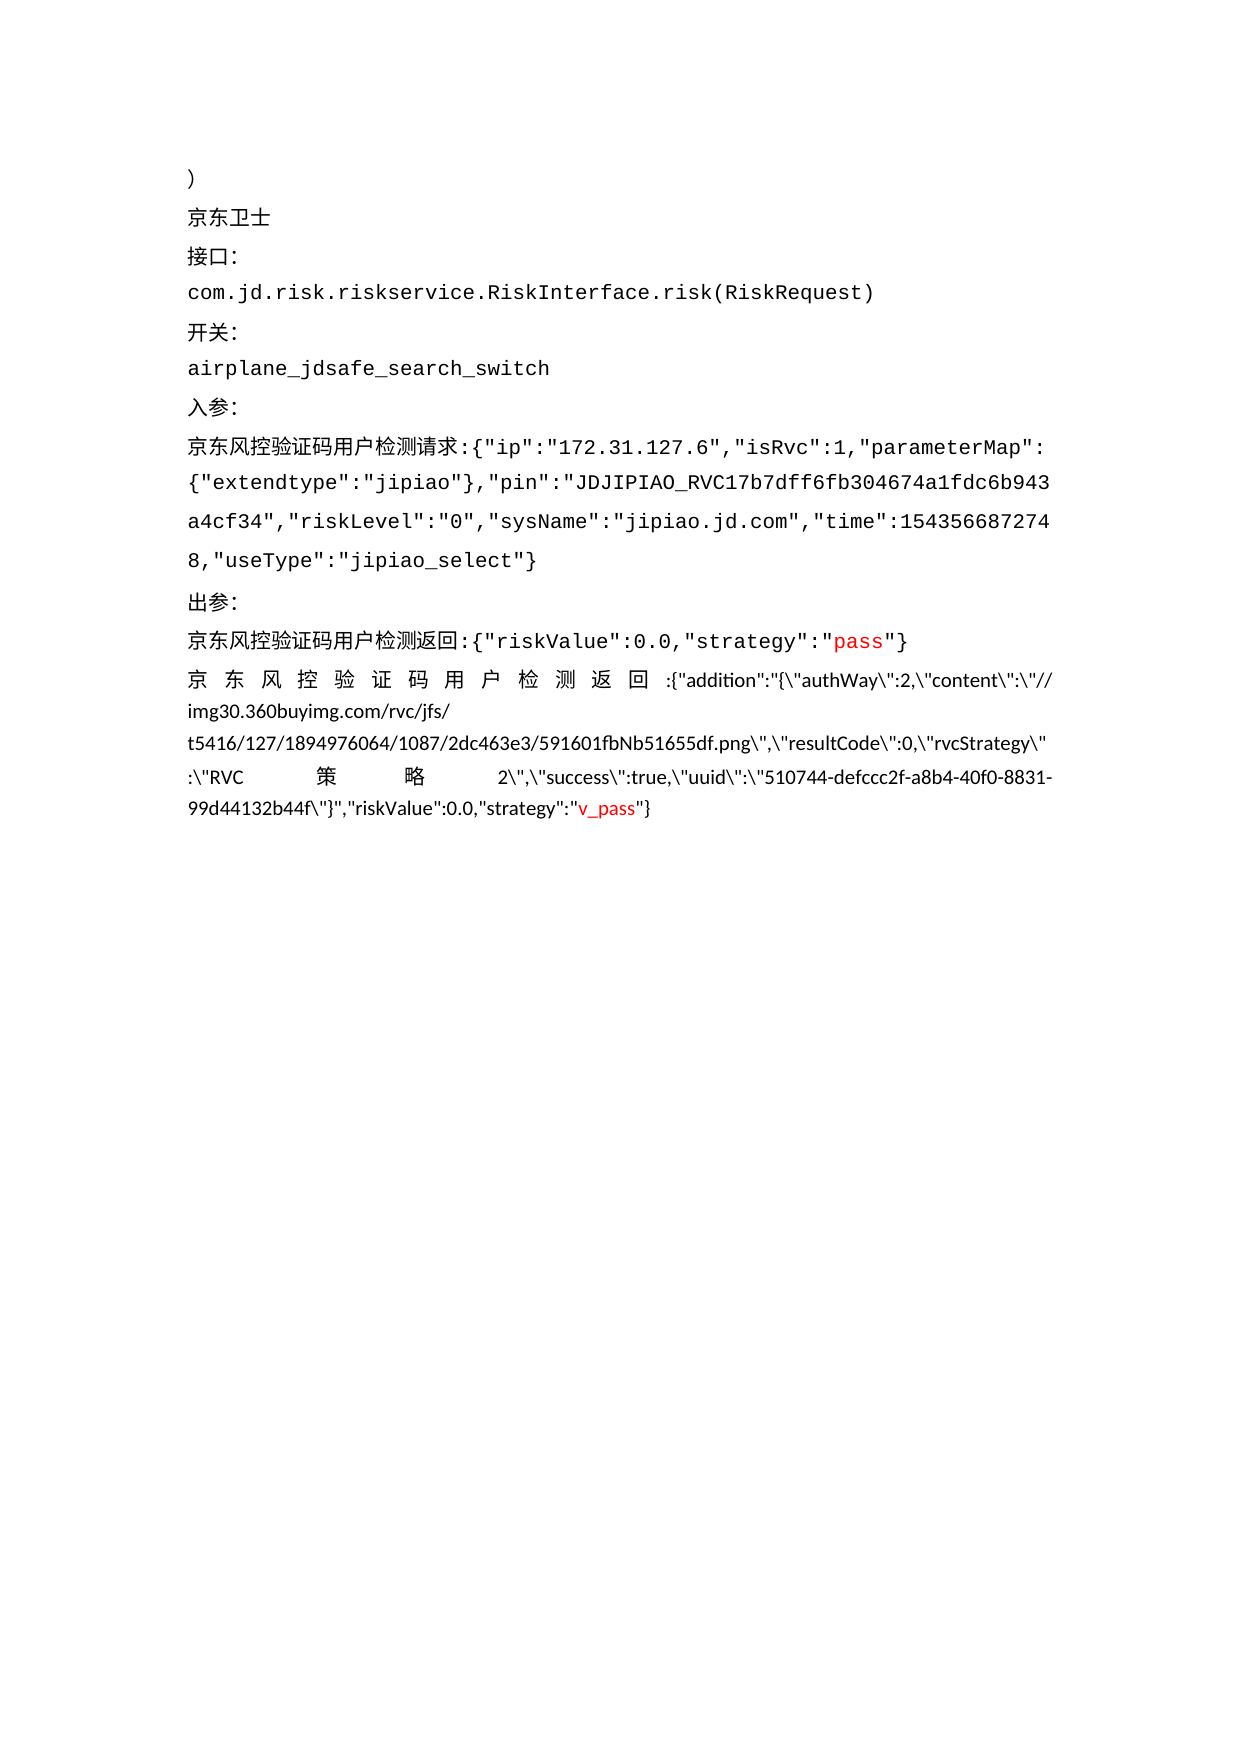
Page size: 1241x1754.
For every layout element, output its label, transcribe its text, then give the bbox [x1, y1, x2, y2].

text 接口： [187, 239, 1053, 272]
text 京东风控验证码用户检测返回:{"riskValue":0.0,"strategy":"pass"} [187, 623, 1053, 656]
text 京东风控验证码用户检测请求:{"ip":"172.31.127.6","isRvc":1,"parameterMap":{"extendtype":"jipiao"},"pin":"JDJIPIAO_RVC17b7dff6fb304674a1fdc6b943a4cf34","riskLevel":"0","sysName":"jipiao.jd.com","time":1543566872748,"useType":"jipiao_select"} 出参： [187, 429, 1053, 617]
text ） [187, 162, 1053, 194]
text 开关： [187, 315, 1053, 347]
text 京东卫士 [187, 201, 1053, 233]
text 京东风控验证码用户检测返回:{"addition":"{\"authWay\":2,\"content\":\"//img30.360buyimg.com/rvc/jfs/t5416/127/1894976064/1087/2dc463e3/591601fbNb51655df.png\",\"resultCode\":0,\"rvcStrategy\":\"RVC策略2\",\"success\":true,\"uuid\":\"510744-defccc2f-a8b4-40f0-8831-99d44132b44f\"}","riskValue":0.0,"strategy":"v_pass"} [187, 662, 1053, 824]
text 入参： [187, 391, 1053, 423]
text airplane_jdsafe_search_switch [187, 353, 1053, 386]
text com.jd.risk.riskservice.RiskInterface.risk(RiskRequest) [187, 278, 1053, 310]
